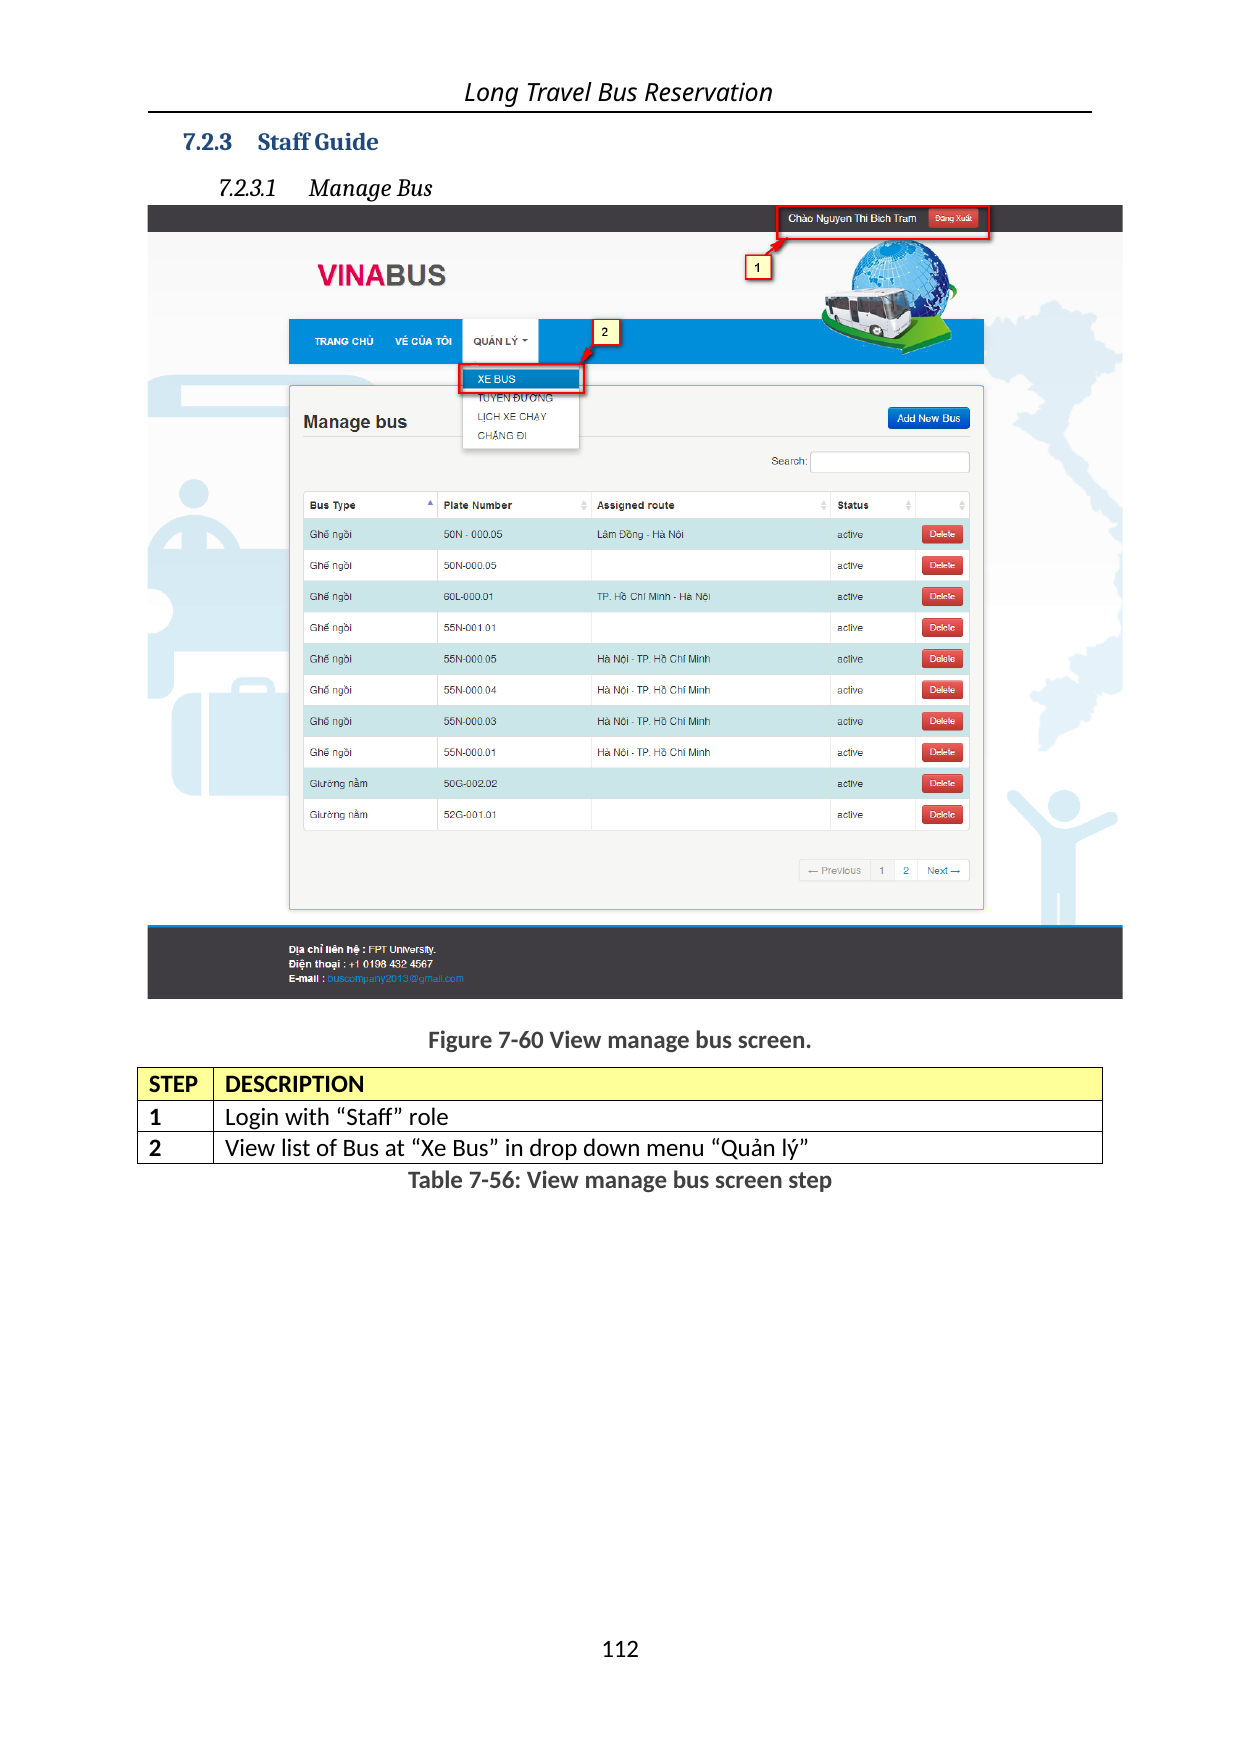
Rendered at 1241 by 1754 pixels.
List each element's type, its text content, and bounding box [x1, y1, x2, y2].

subtitle Manage Bus [218, 173, 1092, 202]
table_cell 1 [138, 1101, 213, 1131]
table_cell View list of Bus at “Xe Bus” in drop down menu “Quản lý” [214, 1132, 1102, 1163]
table_header DESCRIPTION [214, 1068, 1102, 1100]
table_header STEP [138, 1068, 213, 1100]
table_cell 2 [138, 1132, 213, 1163]
picture [147, 205, 1123, 999]
subtitle Staff Guide [183, 128, 1092, 157]
table_cell Login with “Staff” role [214, 1101, 1102, 1131]
